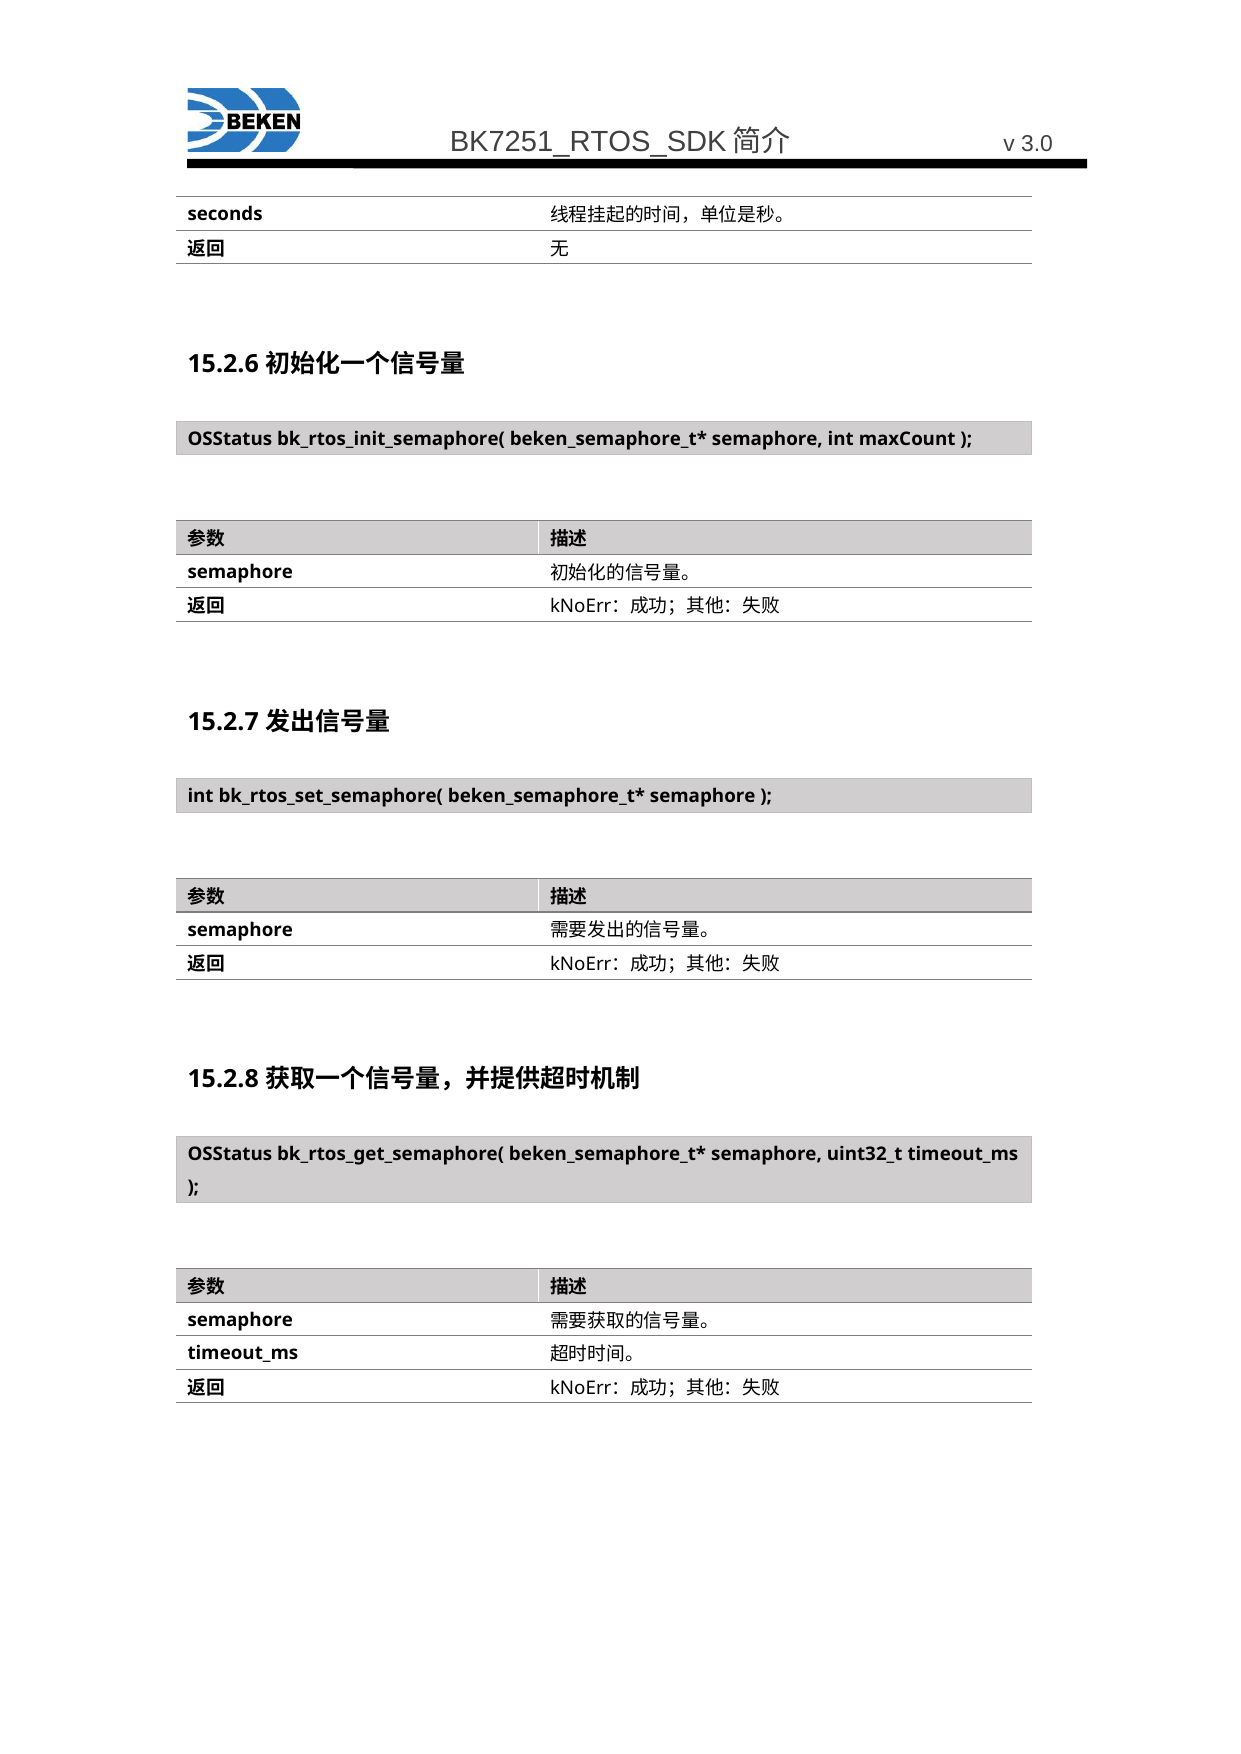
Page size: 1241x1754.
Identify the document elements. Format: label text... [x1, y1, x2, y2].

table_header 描述 [539, 1269, 1032, 1302]
table_header 参数 [176, 521, 538, 554]
table_header OSStatus bk_rtos_init_semaphore( beken_semaphore_t* semaphore, int maxCount ); [177, 422, 1031, 454]
table_header 描述 [539, 521, 1032, 554]
table_cell 超时时间。 [539, 1336, 1032, 1369]
table_header 参数 [176, 1269, 538, 1302]
subtitle 15.2.6 初始化一个信号量 [187, 329, 1053, 394]
table_cell 返回 [176, 588, 538, 621]
subtitle 15.2.7 发出信号量 [187, 687, 1053, 752]
table_cell 无 [539, 231, 1032, 263]
table_cell kNoErr：成功；其他：失败 [539, 588, 1032, 621]
table_header 参数 [176, 879, 538, 911]
table_cell kNoErr：成功；其他：失败 [539, 946, 1032, 978]
table_cell 返回 [176, 1370, 538, 1402]
table_cell semaphore [176, 555, 538, 587]
table_cell semaphore [176, 913, 538, 945]
table_cell 返回 [176, 946, 538, 978]
table_cell 需要获取的信号量。 [539, 1303, 1032, 1335]
table_cell 线程挂起的时间，单位是秒。 [539, 197, 1032, 229]
table_header 描述 [539, 879, 1032, 911]
table_cell seconds [176, 197, 538, 229]
table_cell timeout_ms [176, 1336, 538, 1369]
table_cell 返回 [176, 231, 538, 263]
table_cell semaphore [176, 1303, 538, 1335]
table_header OSStatus bk_rtos_get_semaphore( beken_semaphore_t* semaphore, uint32_t timeout_ms ); [177, 1137, 1031, 1202]
table_cell 初始化的信号量。 [539, 555, 1032, 587]
table_header int bk_rtos_set_semaphore( beken_semaphore_t* semaphore ); [177, 779, 1031, 812]
picture [187, 88, 300, 152]
table_cell 需要发出的信号量。 [539, 913, 1032, 945]
table_cell kNoErr：成功；其他：失败 [539, 1370, 1032, 1402]
subtitle 15.2.8 获取一个信号量，并提供超时机制 [187, 1044, 1053, 1109]
